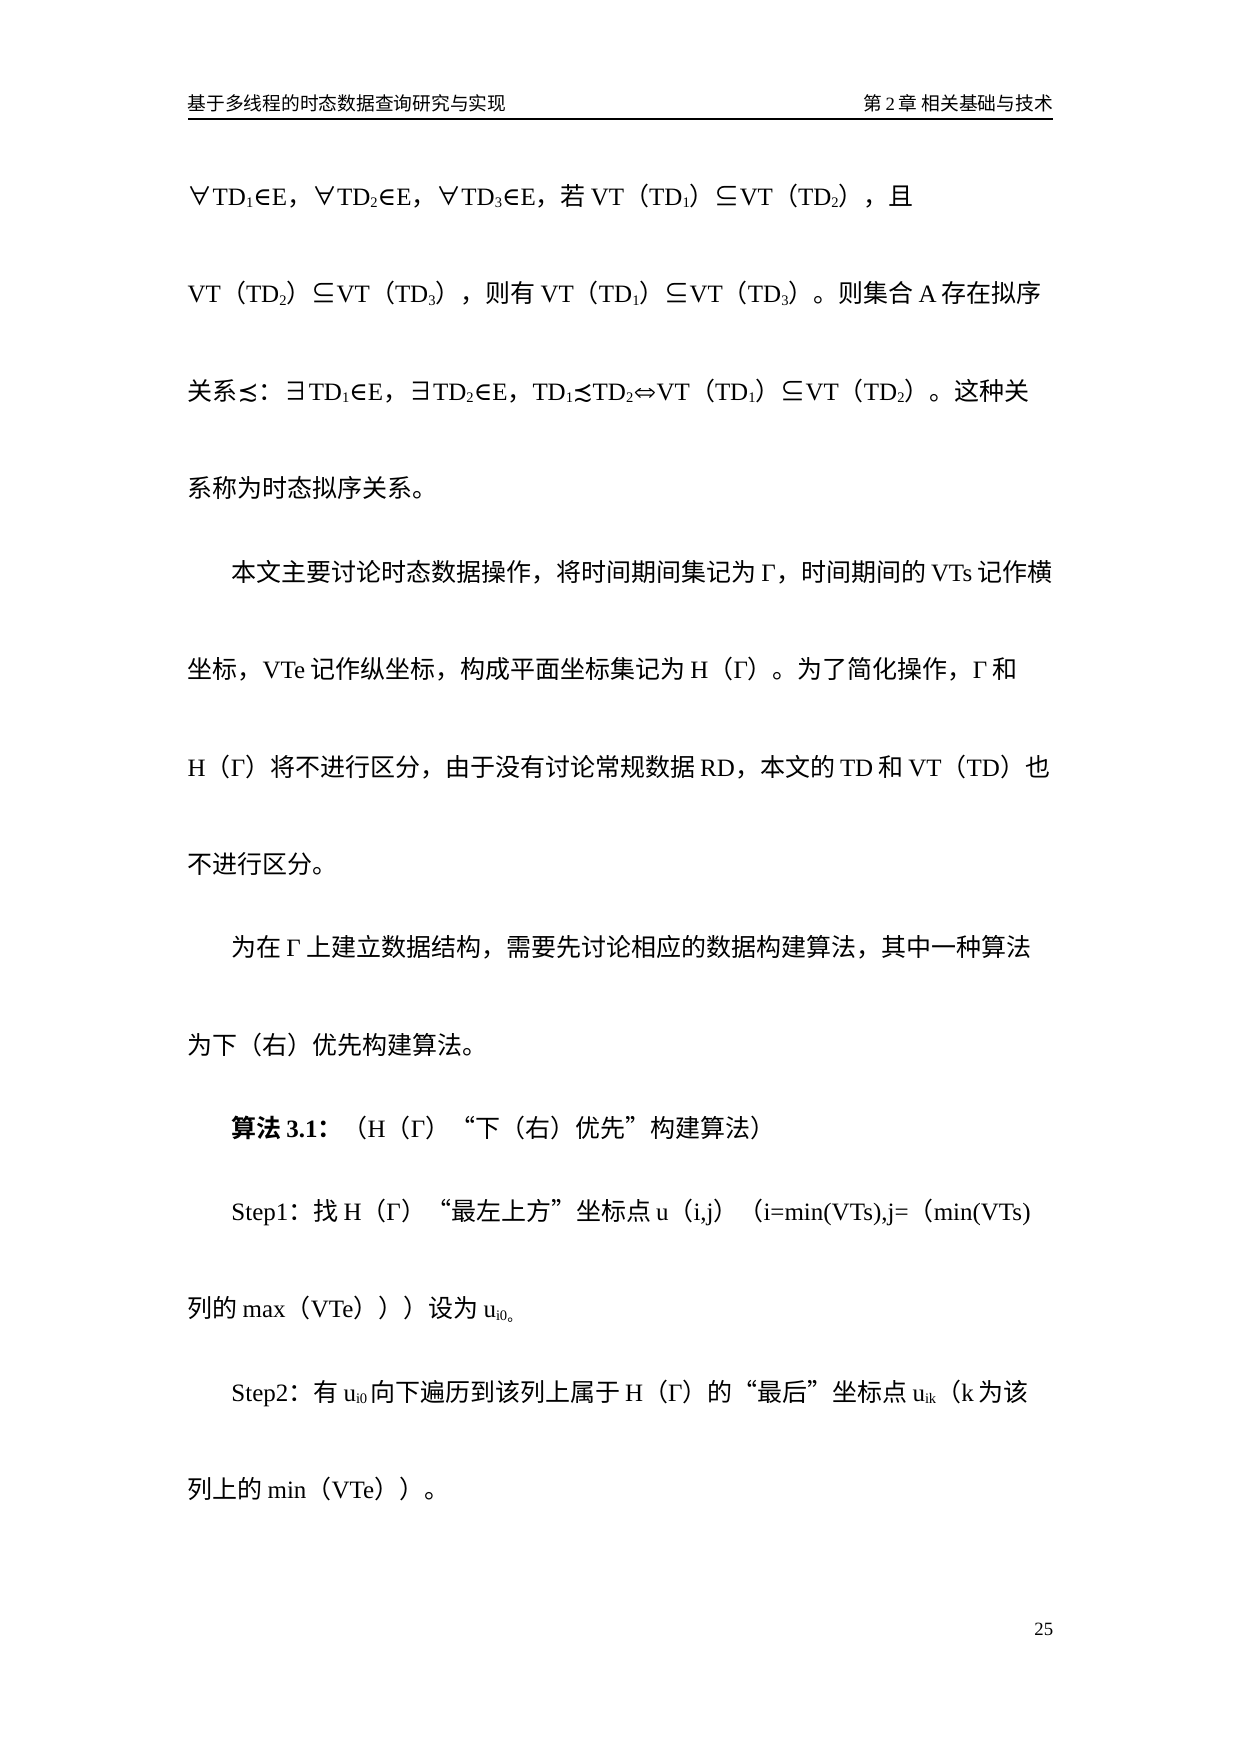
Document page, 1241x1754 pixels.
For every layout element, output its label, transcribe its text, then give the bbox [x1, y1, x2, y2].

text Step2：有ui0向下遍历到该列上属于H（Γ）的“最后”坐标点uik（k为该列上的min（VTe））。 [187, 1358, 1053, 1520]
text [187, 162, 1053, 519]
text Step1：找H（Γ）“最左上方”坐标点u（i,j）（i=min(VTs),j=（min(VTs)列的max（VTe）））设为ui0。 [187, 1177, 1053, 1339]
text 为在Γ上建立数据结构，需要先讨论相应的数据构建算法，其中一种算法为下（右）优先构建算法。 [187, 913, 1053, 1076]
text 本文主要讨论时态数据操作，将时间期间集记为Γ，时间期间的VTs记作横坐标，VTe记作纵坐标，构成平面坐标集记为H（Γ）。为了简化操作，Γ和H（Γ）将不进行区分，由于没有讨论常规数据RD，本文的TD和VT（TD）也不进行区分。 [187, 538, 1053, 895]
text 算法3.1：（H（Γ）“下（右）优先”构建算法） [187, 1094, 1053, 1159]
